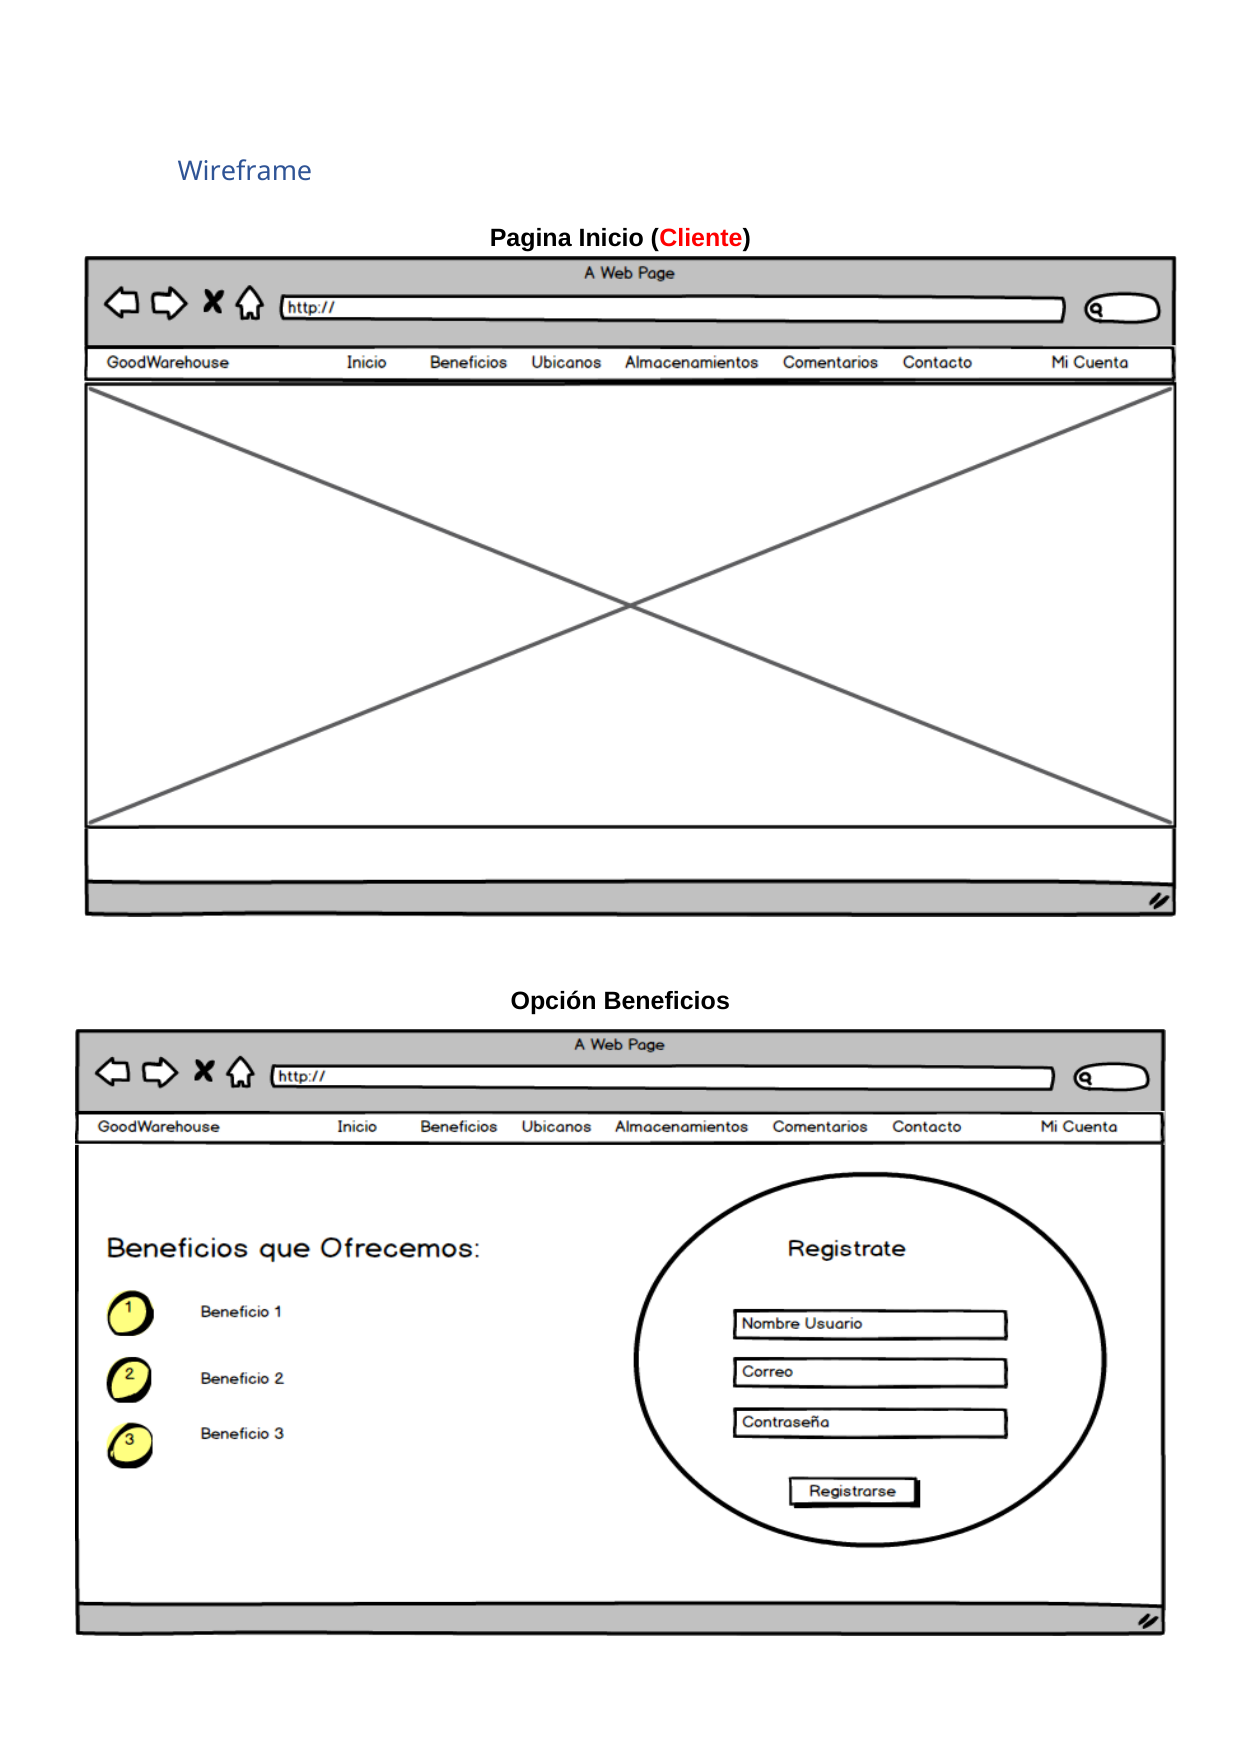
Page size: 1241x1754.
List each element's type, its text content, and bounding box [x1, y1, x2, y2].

subtitle Wireframe [177, 152, 1063, 189]
picture [84, 256, 1177, 917]
picture [75, 1029, 1166, 1636]
text Opción Beneficios [177, 986, 1063, 1014]
text Pagina Inicio (Cliente) [177, 192, 1063, 251]
